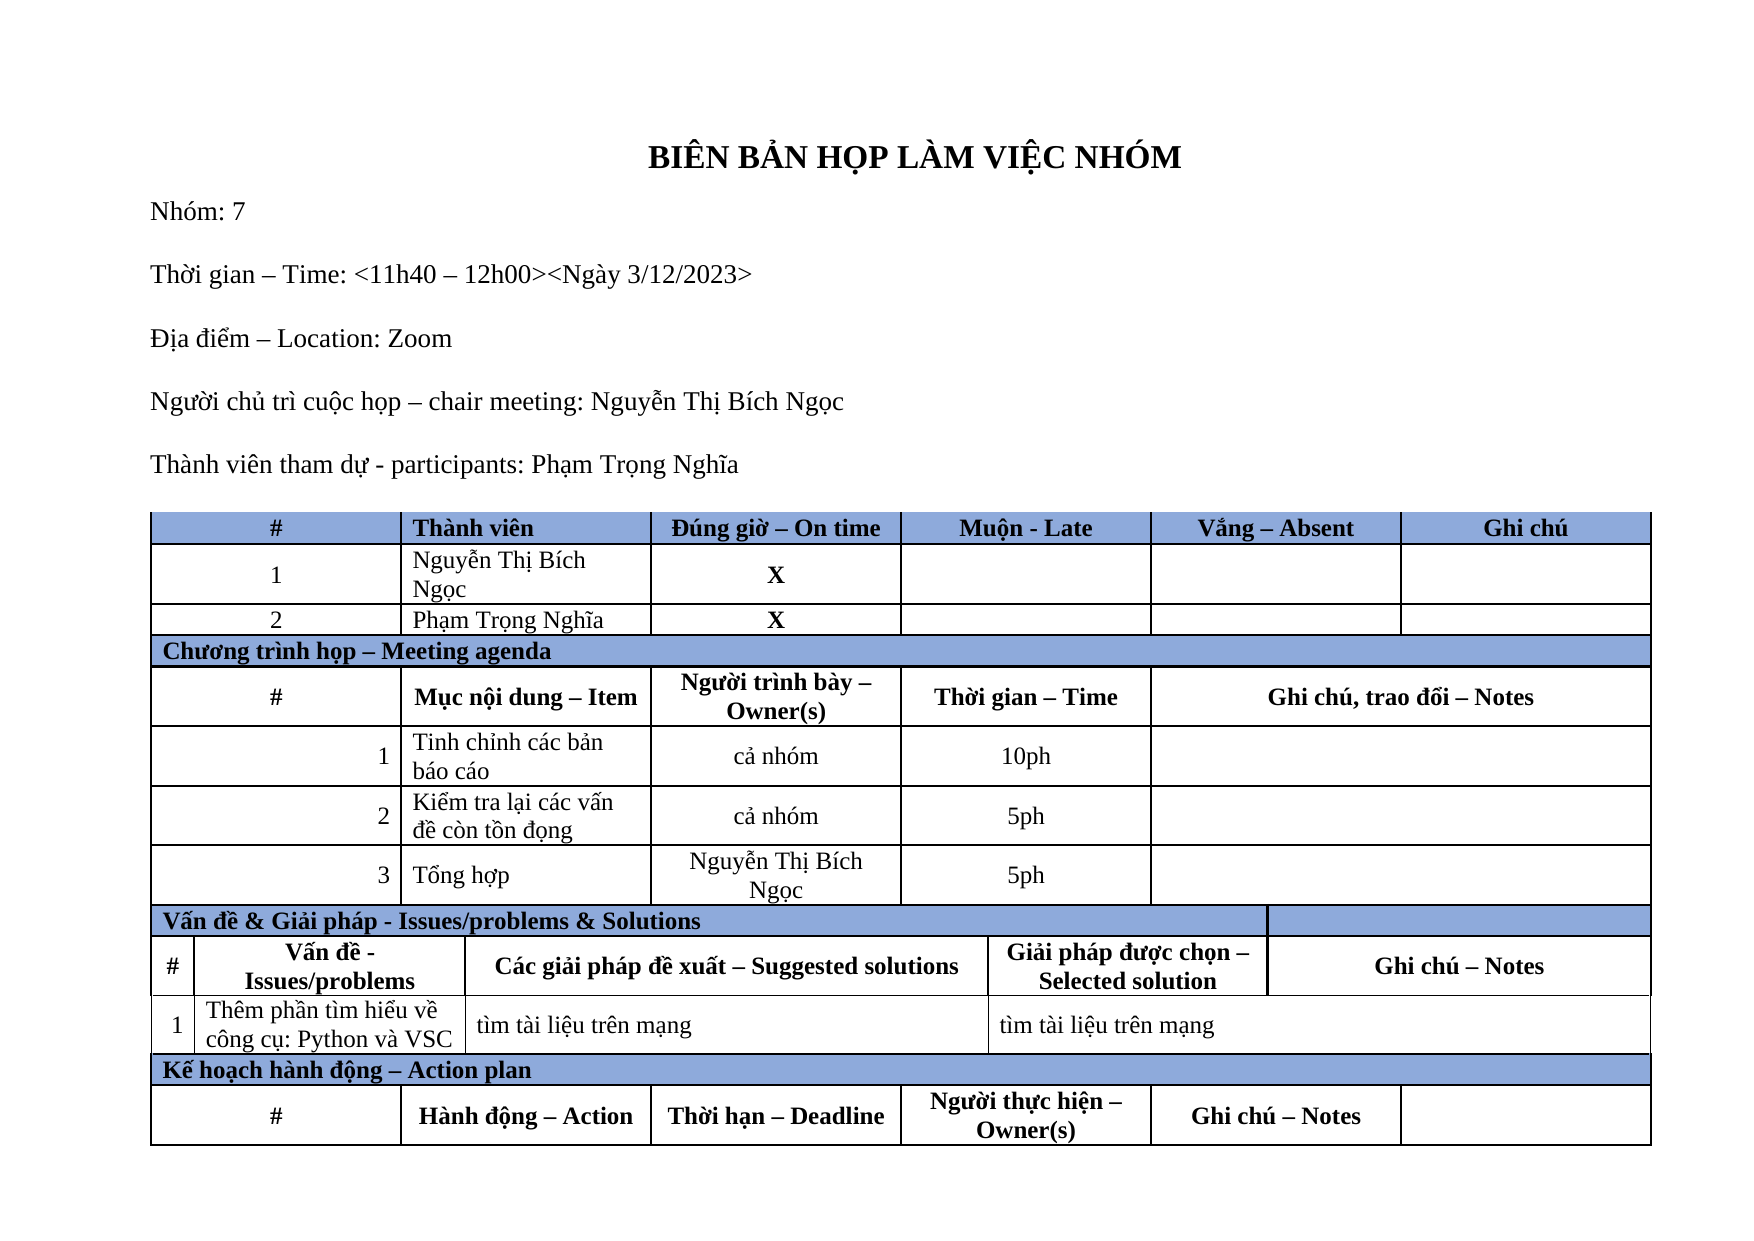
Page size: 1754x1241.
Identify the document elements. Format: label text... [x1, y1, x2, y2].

table_cell Tổng hợp [402, 846, 650, 904]
text Thời gian – Time: <11h40 – 12h00><Ngày 3/12/2023> [150, 259, 1680, 290]
table_cell [1152, 787, 1650, 844]
table_cell Kiểm tra lại các vấn đề còn tồn đọng [402, 787, 650, 844]
table_cell Người thực hiện – Owner(s) [902, 1086, 1150, 1144]
table_cell # [152, 668, 400, 725]
table_cell Phạm Trọng Nghĩa [402, 605, 650, 634]
table_cell Giải pháp được chọn – Selected solution [989, 937, 1266, 994]
table_cell [1402, 545, 1650, 603]
table_header Đúng giờ – On time [652, 512, 900, 543]
table_cell Các giải pháp đề xuất – Suggested solutions [466, 937, 987, 994]
table_cell [1152, 846, 1650, 904]
table_header Vắng – Absent [1152, 512, 1400, 543]
table_header Ghi chú [1402, 512, 1650, 543]
table_cell Mục nội dung – Item [402, 668, 650, 725]
table_cell Người trình bày – Owner(s) [652, 668, 900, 725]
table_cell 1 [152, 727, 400, 784]
table_cell Thêm phần tìm hiểu về công cụ: Python và VSC [195, 996, 465, 1053]
table_cell [902, 545, 1150, 603]
table_cell [1152, 605, 1400, 634]
table_cell Ghi chú – Notes [1152, 1086, 1400, 1144]
table_cell 1 [152, 996, 194, 1053]
text Thành viên tham dự - participants: Phạm Trọng Nghĩa [150, 449, 1680, 480]
table_header # [152, 512, 400, 543]
table_cell [902, 605, 1150, 634]
text Địa điểm – Location: Zoom [150, 322, 1680, 353]
text Người chủ trì cuộc họp – chair meeting: Nguyễn Thị Bích Ngọc [150, 385, 1680, 416]
table_cell Ghi chú, trao đổi – Notes [1152, 668, 1650, 725]
table_cell X [652, 545, 900, 603]
table_cell 2 [152, 605, 400, 634]
table_header Thành viên [402, 512, 650, 543]
table_cell Vấn đề & Giải pháp - Issues/problems & Solutions [152, 906, 1266, 935]
table_cell Tinh chỉnh các bản báo cáo [402, 727, 650, 784]
table_cell tìm tài liệu trên mạng [466, 996, 988, 1053]
table_cell X [652, 605, 900, 634]
table_cell [1152, 545, 1400, 603]
text Nhóm: 7 [150, 195, 1680, 226]
table_cell Nguyễn Thị Bích Ngọc [402, 545, 650, 603]
table_cell 10ph [902, 727, 1150, 784]
table_cell [1402, 605, 1650, 634]
text BIÊN BẢN HỌP LÀM VIỆC NHÓM [150, 137, 1680, 176]
table_cell Vấn đề - Issues/problems [195, 937, 464, 994]
table_cell Chương trình họp – Meeting agenda [152, 636, 1650, 665]
table_cell Thời hạn – Deadline [652, 1086, 900, 1144]
table_cell tìm tài liệu trên mạng [989, 995, 1650, 1053]
table_cell 5ph [902, 787, 1150, 844]
table_cell cả nhóm [652, 727, 900, 784]
table_cell 2 [152, 787, 400, 844]
table_cell [1402, 1086, 1650, 1144]
table_cell # [152, 1086, 400, 1144]
table_cell Kế hoạch hành động – Action plan [152, 1053, 1650, 1084]
table_cell [1152, 727, 1650, 784]
table_cell 3 [152, 846, 400, 904]
table_cell [1269, 906, 1650, 935]
table_cell Thời gian – Time [902, 668, 1150, 725]
table_cell Nguyễn Thị Bích Ngọc [652, 846, 900, 904]
table_cell 1 [152, 545, 400, 603]
table_cell Hành động – Action [402, 1086, 650, 1144]
table_cell # [152, 937, 193, 994]
table_header Muộn - Late [902, 512, 1150, 543]
table_cell 5ph [902, 846, 1150, 904]
table_cell Ghi chú – Notes [1269, 937, 1650, 994]
table_cell cả nhóm [652, 787, 900, 844]
